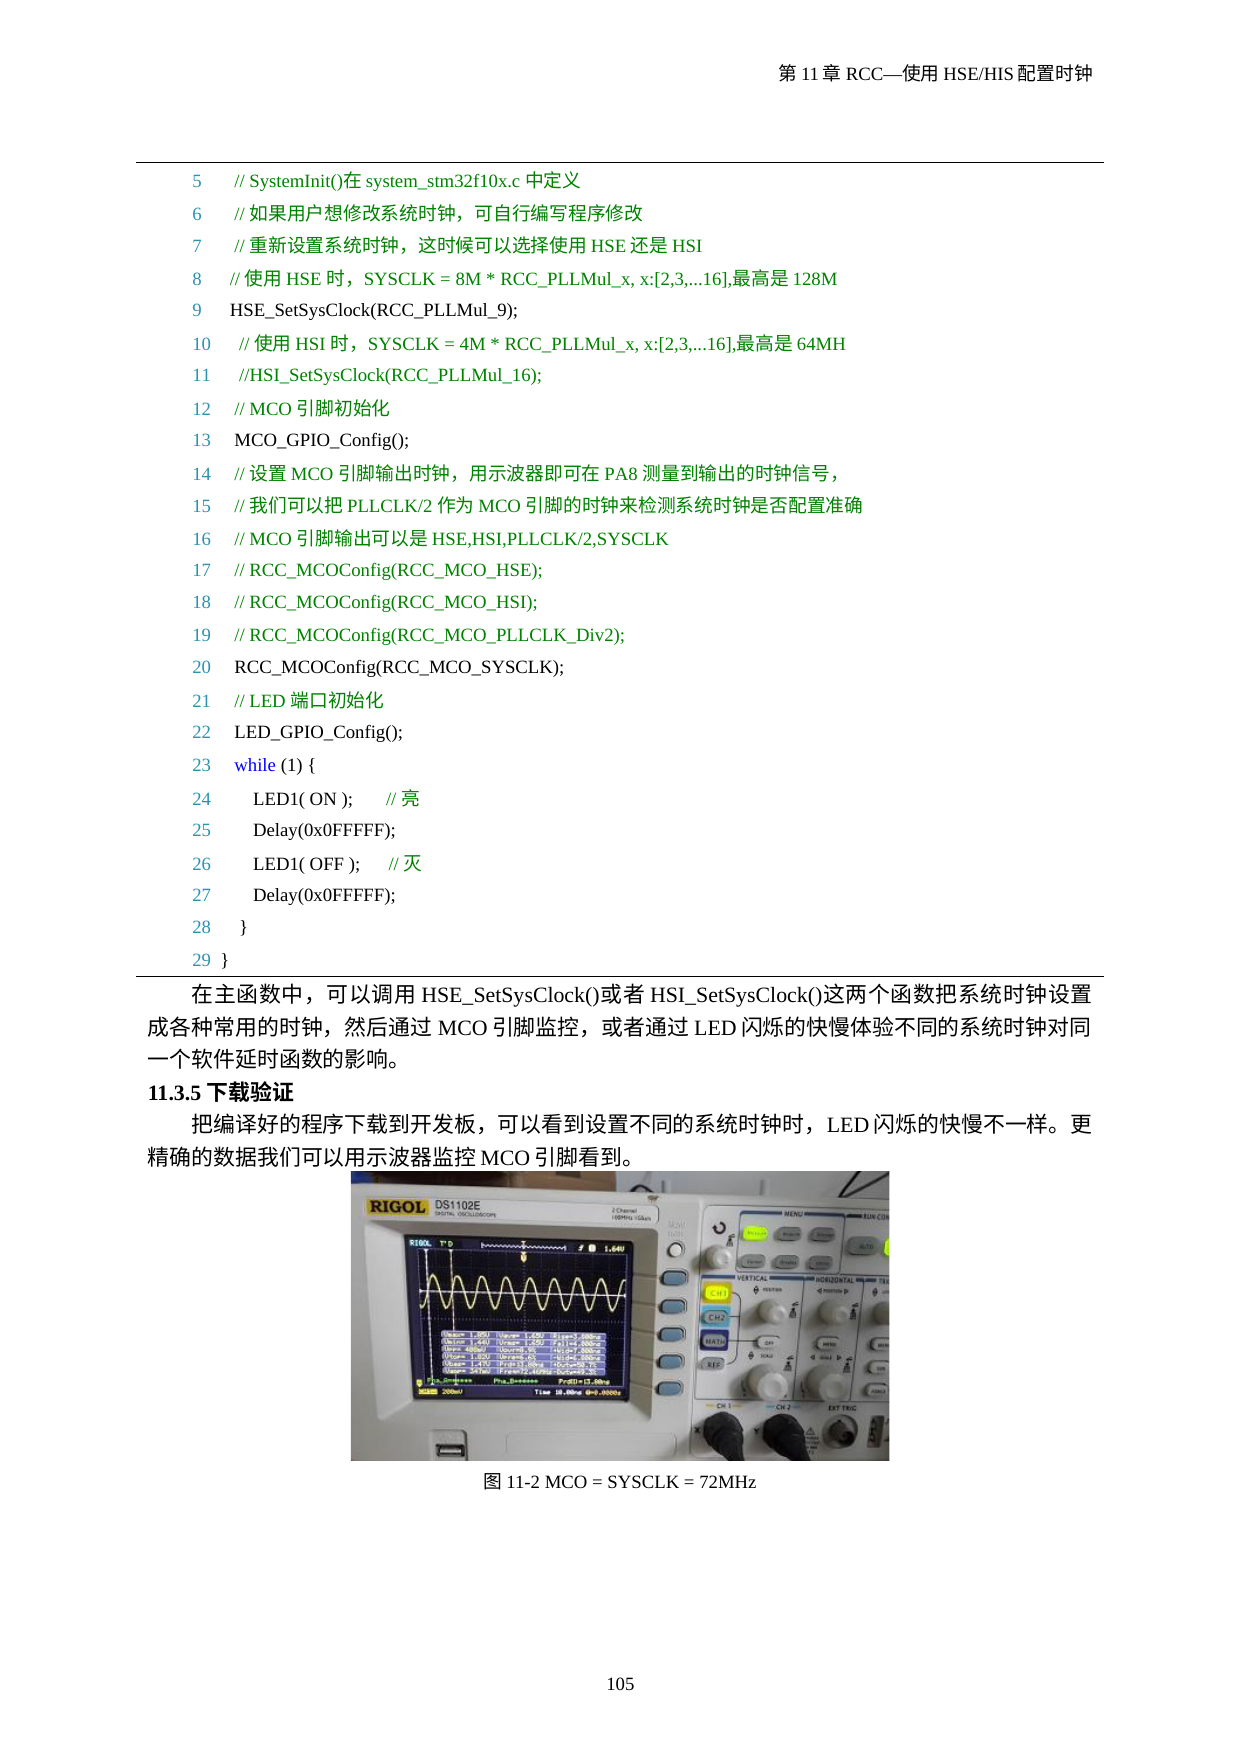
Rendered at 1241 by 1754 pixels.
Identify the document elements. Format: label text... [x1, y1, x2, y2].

text 在主函数中，可以调用HSE_SetSysClock()或者HSI_SetSysClock()这两个函数把系统时钟设置成各种常用的时钟，然后通过MCO引脚监控，或者通过LED闪烁的快慢体验不同的系统时钟对同一个软件延时函数的影响。 [148, 977, 1092, 1074]
text 图11-2 MCO = SYSCLK = 72MHz [148, 1464, 1092, 1497]
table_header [136, 163, 1104, 976]
text 把编译好的程序下载到开发板，可以看到设置不同的系统时钟时，LED闪烁的快慢不一样。更精确的数据我们可以用示波器监控MCO引脚看到。 [148, 1107, 1092, 1172]
subtitle 下载验证 [148, 1074, 1092, 1107]
